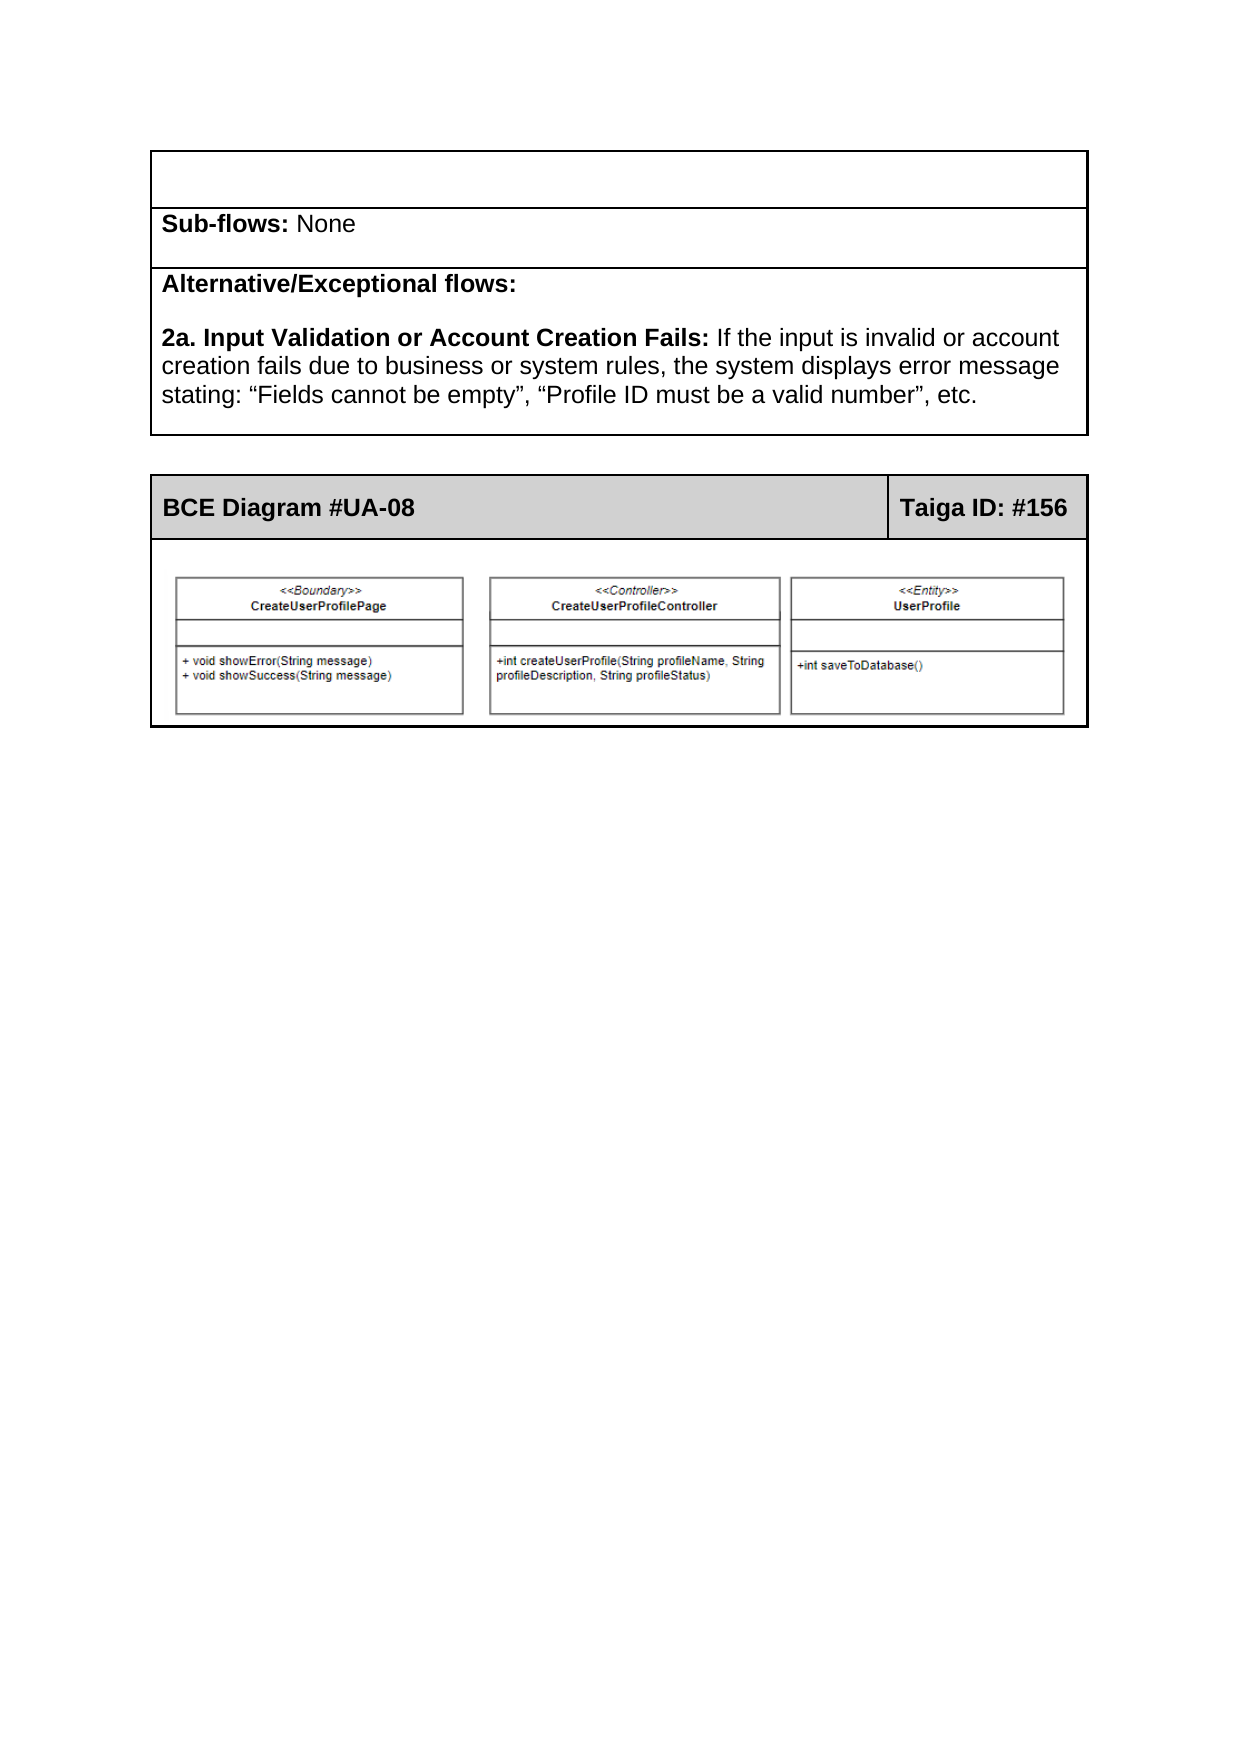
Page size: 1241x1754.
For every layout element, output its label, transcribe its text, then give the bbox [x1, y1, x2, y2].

table_cell [152, 540, 1086, 725]
table_cell [152, 152, 1086, 207]
picture [163, 569, 1075, 721]
table_header BCE Diagram #UA-08 [152, 476, 887, 538]
table_cell Alternative/Exceptional flows: 2a. Input Validation or Account Creation Fails: If the input is invalid or account creation fails due to business or system rules, the system displays error message stating: “Fields cannot be empty”, “Profile ID must be a valid number”, etc. [152, 269, 1086, 434]
table_header Taiga ID: #156 [889, 476, 1086, 538]
table_cell Sub-flows: None [152, 209, 1086, 267]
